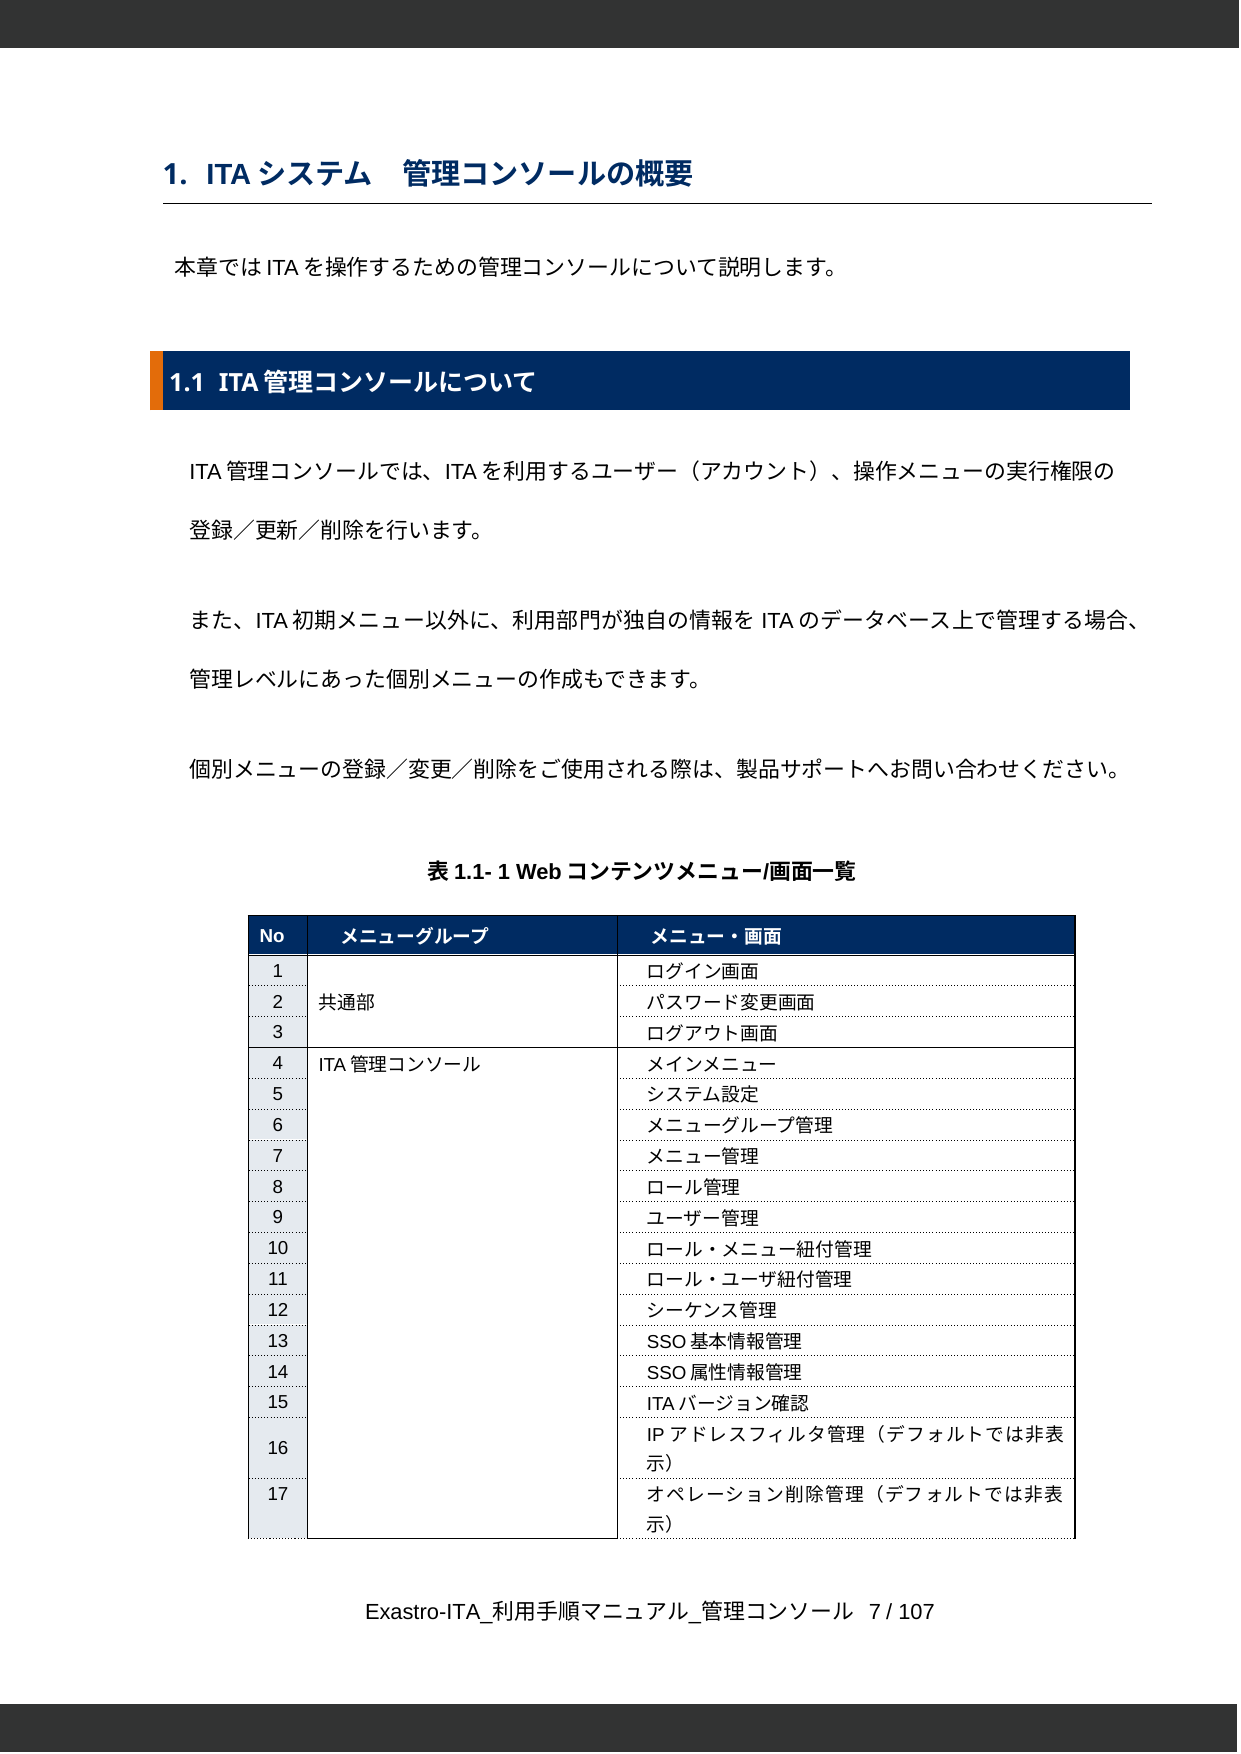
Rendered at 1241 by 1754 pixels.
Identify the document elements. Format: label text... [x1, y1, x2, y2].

table_cell 11 [249, 1263, 307, 1294]
table_cell 7 [249, 1140, 307, 1170]
table_header メニューグループ [308, 916, 617, 954]
table_cell メインメニュー [618, 1048, 1074, 1078]
table_cell シーケンス管理 [618, 1294, 1074, 1324]
table_cell ITA管理コンソール [308, 1048, 617, 1538]
table_cell メニューグループ管理 [618, 1109, 1074, 1139]
table_cell システム設定 [618, 1078, 1074, 1109]
table_cell 16 [249, 1417, 307, 1478]
table_cell 12 [249, 1294, 307, 1324]
table_cell 9 [249, 1201, 307, 1232]
table_cell ロール・メニュー紐付管理 [618, 1232, 1074, 1263]
table_header No [249, 916, 307, 954]
table_cell パスワード変更画面 [618, 985, 1074, 1016]
table_cell 3 [249, 1016, 307, 1047]
text 表 1.1- 1 Webコンテンツメニュー/画面一覧 [148, 840, 1130, 899]
table_cell 13 [249, 1325, 307, 1355]
table_cell ログイン画面 [618, 956, 1074, 985]
text 個別メニューの登録／変更／削除をご使用される際は、製品サポートへお問い合わせください。 [189, 738, 1152, 797]
text ITA管理コンソールでは、ITAを利用するユーザー（アカウント）、操作メニューの実行権限の [189, 440, 1152, 499]
text また、ITA初期メニュー以外に、利用部門が独自の情報をITAのデータベース上で管理する場合、管理レベルにあった個別メニューの作成もできます。 [189, 589, 1152, 708]
table_cell ログアウト画面 [618, 1016, 1074, 1047]
table_cell SSO属性情報管理 [618, 1355, 1074, 1386]
table_cell ロール・ユーザ紐付管理 [618, 1263, 1074, 1294]
table_cell 8 [249, 1170, 307, 1201]
table_cell 1 [249, 956, 307, 985]
table_cell IPアドレスフィルタ管理（デフォルトでは非表示） [618, 1417, 1074, 1478]
table_cell オペレーション削除管理（デフォルトでは非表示） [618, 1478, 1074, 1538]
table_cell SSO基本情報管理 [618, 1325, 1074, 1355]
picture [0, 1704, 1237, 1752]
table_cell メニュー管理 [618, 1140, 1074, 1170]
table_cell ロール管理 [618, 1170, 1074, 1201]
table_cell ITAバージョン確認 [618, 1386, 1074, 1417]
text 本章ではITAを操作するための管理コンソールについて説明します。 [174, 236, 1152, 296]
subtitle ITA管理コンソールについて [163, 351, 1130, 410]
table_cell 共通部 [308, 956, 617, 1047]
table_cell 15 [249, 1386, 307, 1417]
table_cell ユーザー管理 [618, 1201, 1074, 1232]
table_cell 6 [249, 1109, 307, 1139]
table_cell 10 [249, 1232, 307, 1263]
table_cell 5 [249, 1078, 307, 1109]
subtitle ITAシステム 管理コンソールの概要 [162, 142, 1152, 204]
picture [0, 0, 1239, 48]
table_cell 17 [249, 1478, 307, 1538]
table_cell 14 [249, 1355, 307, 1386]
text 登録／更新／削除を行います。 [189, 499, 1152, 559]
table_header メニュー・画面 [618, 916, 1074, 954]
table_cell 2 [249, 985, 307, 1016]
table_cell 4 [249, 1048, 307, 1078]
